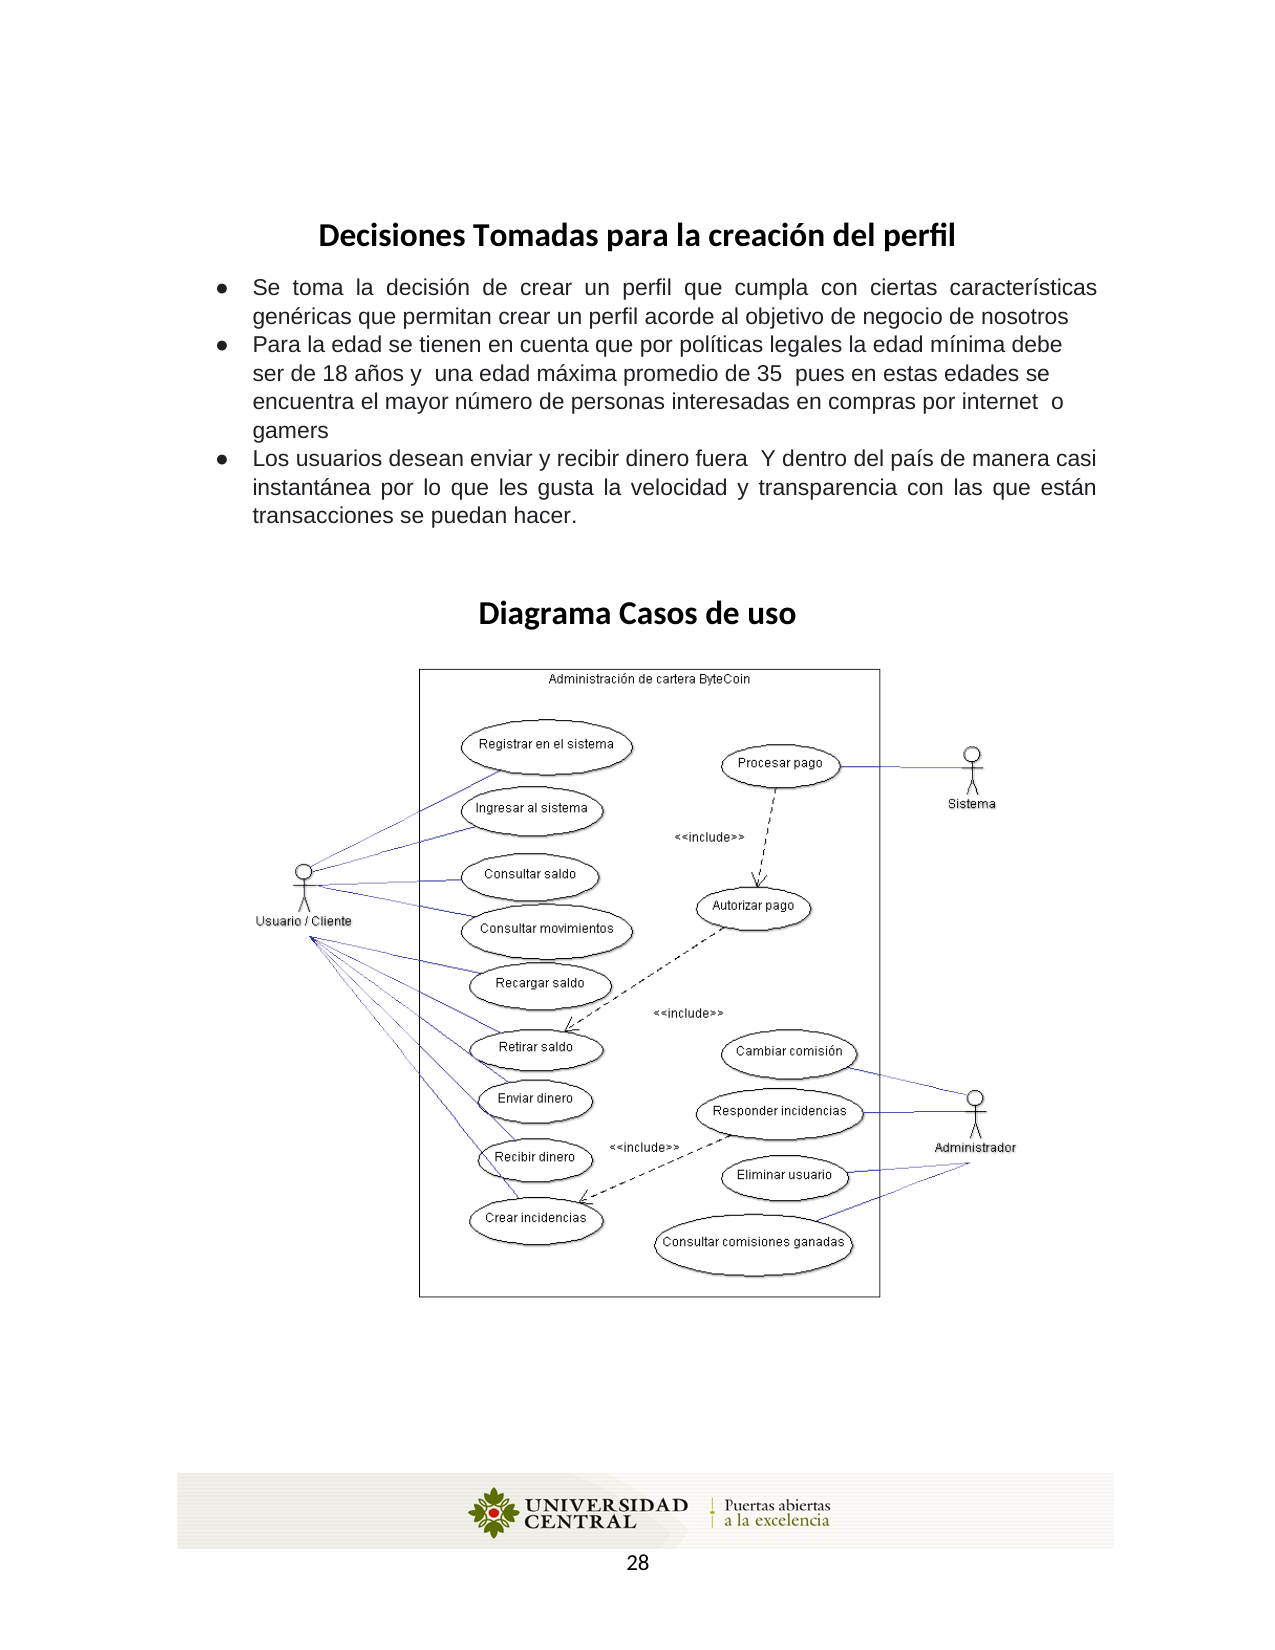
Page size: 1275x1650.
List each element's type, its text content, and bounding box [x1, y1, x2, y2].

list Se toma la decisión de crear un perfil que cumpla con ciertas características genéricas que permitan crear un perfil acorde al objetivo de negocio de nosotros [215, 274, 1098, 329]
list Para la edad se tienen en cuenta que por políticas legales la edad mínima debe ser de 18 años y una edad máxima promedio de 35 pues en estas edades se encuentra el mayor número de personas interesadas en compras por internet o gamers [215, 331, 1098, 443]
picture [177, 1473, 1115, 1549]
text Diagrama Casos de uso [177, 592, 1098, 633]
text Decisiones Tomadas para la creación del perfil [177, 214, 1098, 254]
picture [242, 652, 1033, 1323]
list Los usuarios desean enviar y recibir dinero fuera Y dentro del país de manera casi instantánea por lo que les gusta la velocidad y transparencia con las que están transacciones se puedan hacer. [215, 445, 1098, 528]
